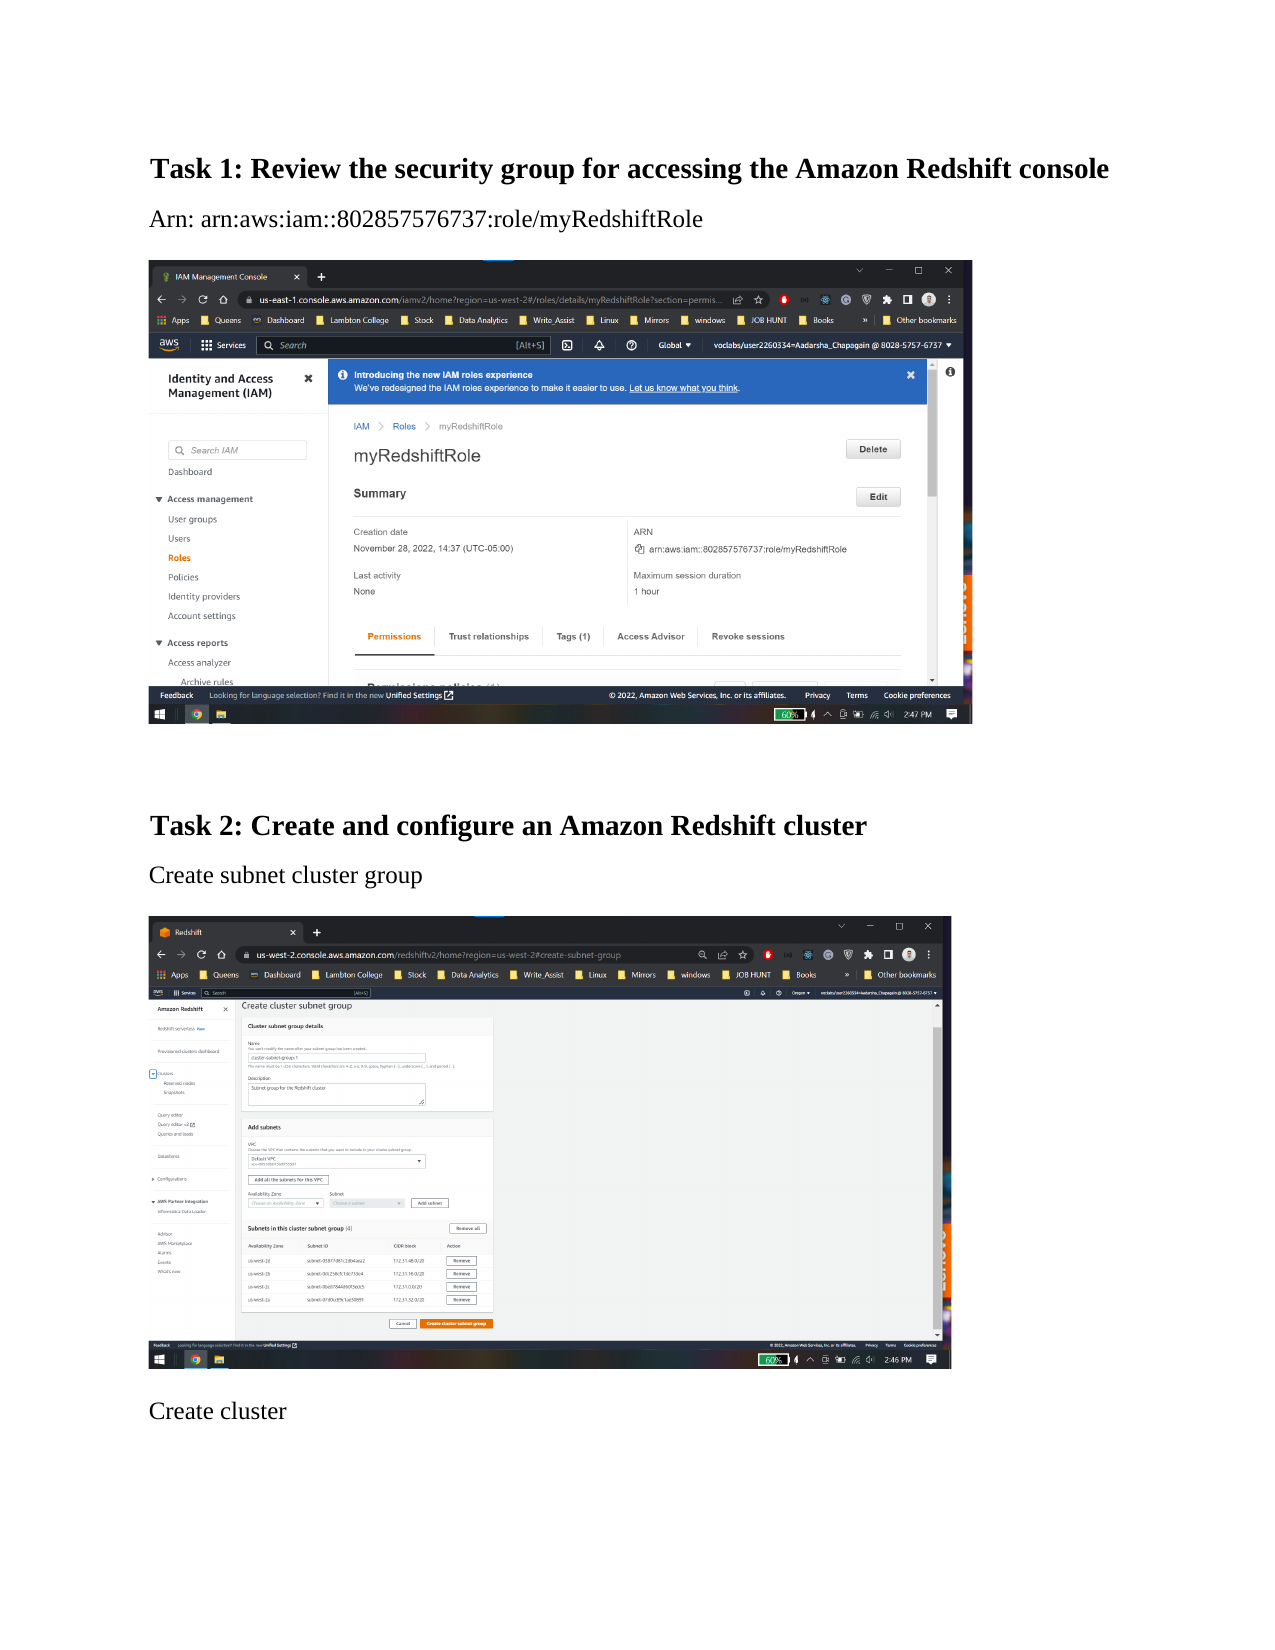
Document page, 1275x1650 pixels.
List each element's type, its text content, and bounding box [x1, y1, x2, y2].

text Arn: arn:aws:iam::802857576737:role/myRedshiftRole [148, 204, 1126, 232]
subtitle Task 2: Create and configure an Amazon Redshift cluster [150, 808, 1126, 841]
picture [148, 260, 973, 724]
subtitle Task 1: Review the security group for accessing the Amazon Redshift console [150, 151, 1126, 184]
picture [148, 916, 952, 1369]
text Create subnet cluster group [148, 860, 1126, 889]
text Create cluster [148, 1396, 1126, 1425]
